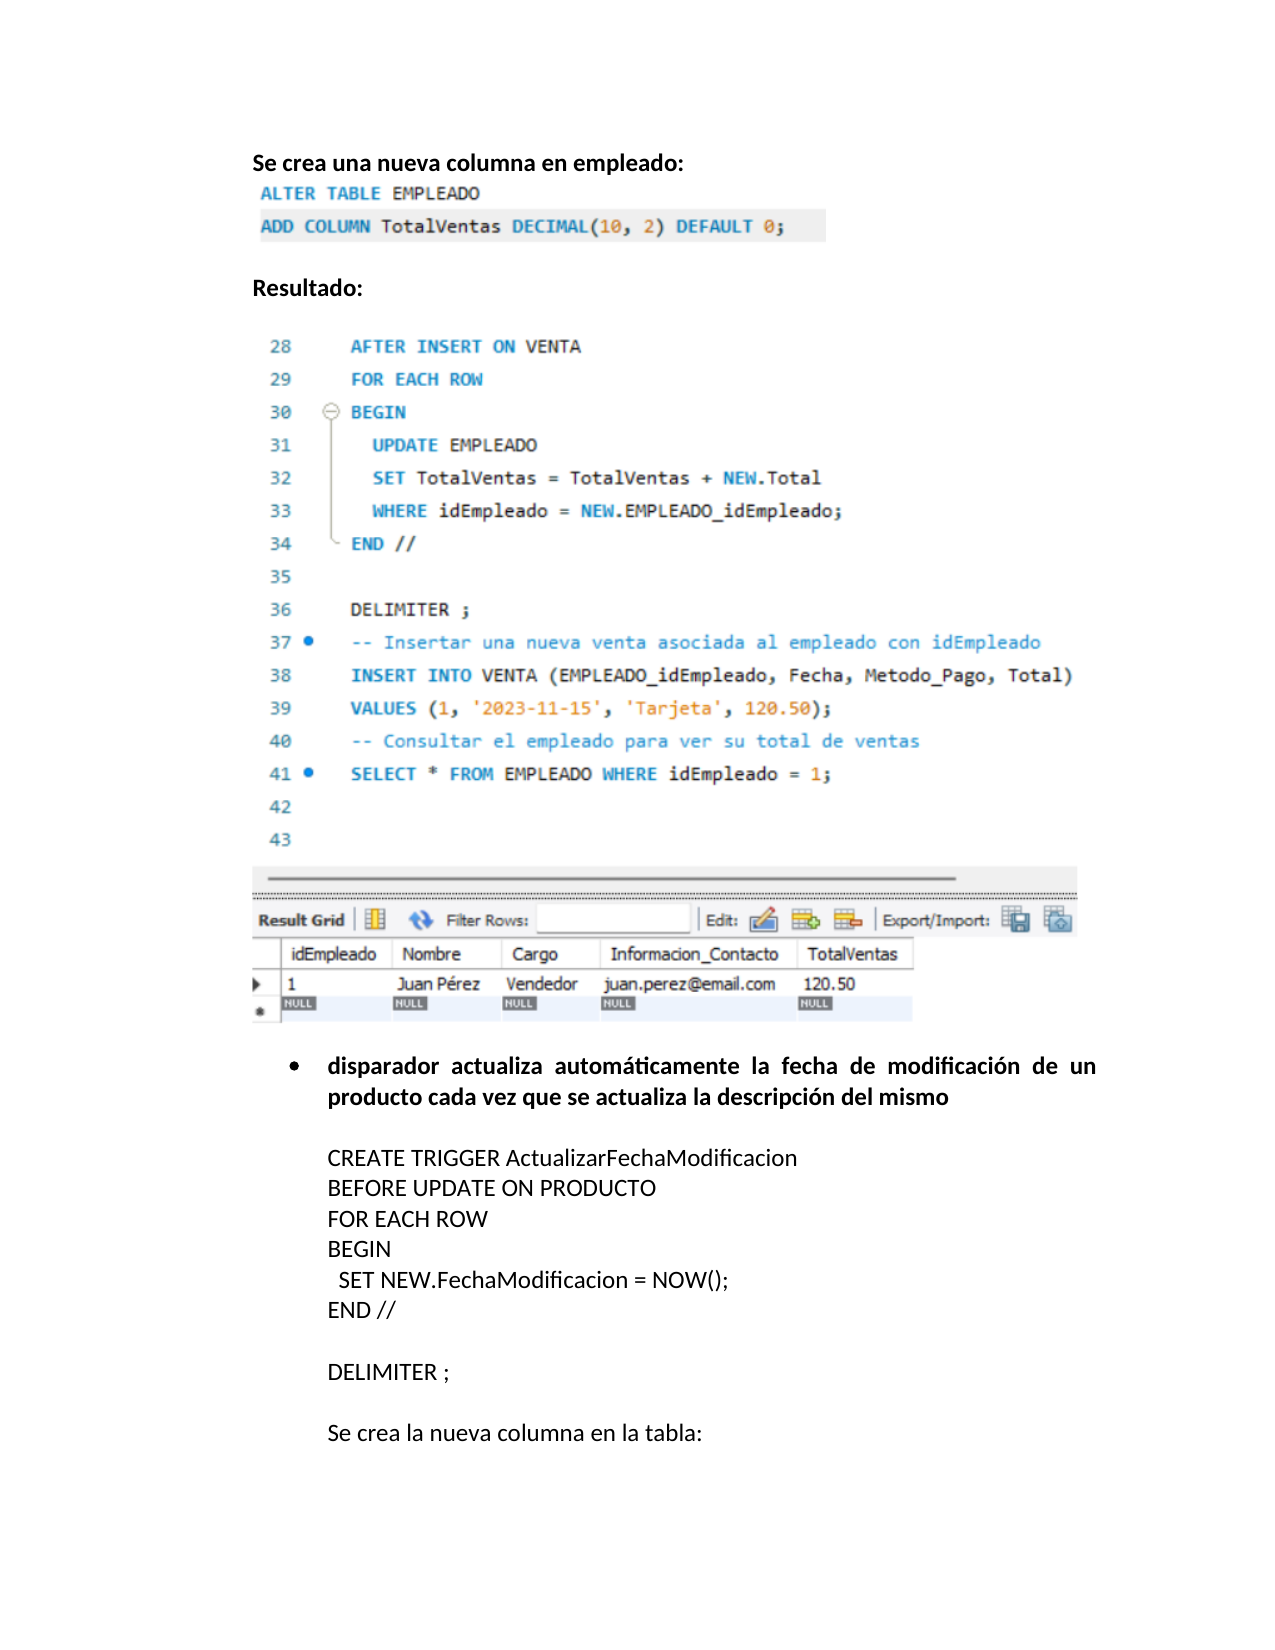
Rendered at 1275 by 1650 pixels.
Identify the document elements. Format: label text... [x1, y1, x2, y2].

list Se crea la nueva columna en la tabla: [327, 1417, 1098, 1447]
list FOR EACH ROW [327, 1203, 1098, 1234]
list END // [327, 1295, 1098, 1325]
list Resultado: [252, 272, 1098, 302]
picture [252, 332, 1078, 1032]
list Se crea una nueva columna en empleado: [252, 148, 1098, 178]
picture [252, 178, 826, 272]
list SET NEW.FechaModificacion = NOW(); [327, 1264, 1098, 1295]
list DELIMITER ; [327, 1356, 1098, 1386]
list BEFORE UPDATE ON PRODUCTO [327, 1173, 1098, 1203]
list disparador actualiza automáticamente la fecha de modificación de un producto cada vez que se actualiza la descripción del mismo [290, 1051, 1098, 1112]
list CREATE TRIGGER ActualizarFechaModificacion [327, 1142, 1098, 1173]
list BEGIN [327, 1234, 1098, 1264]
